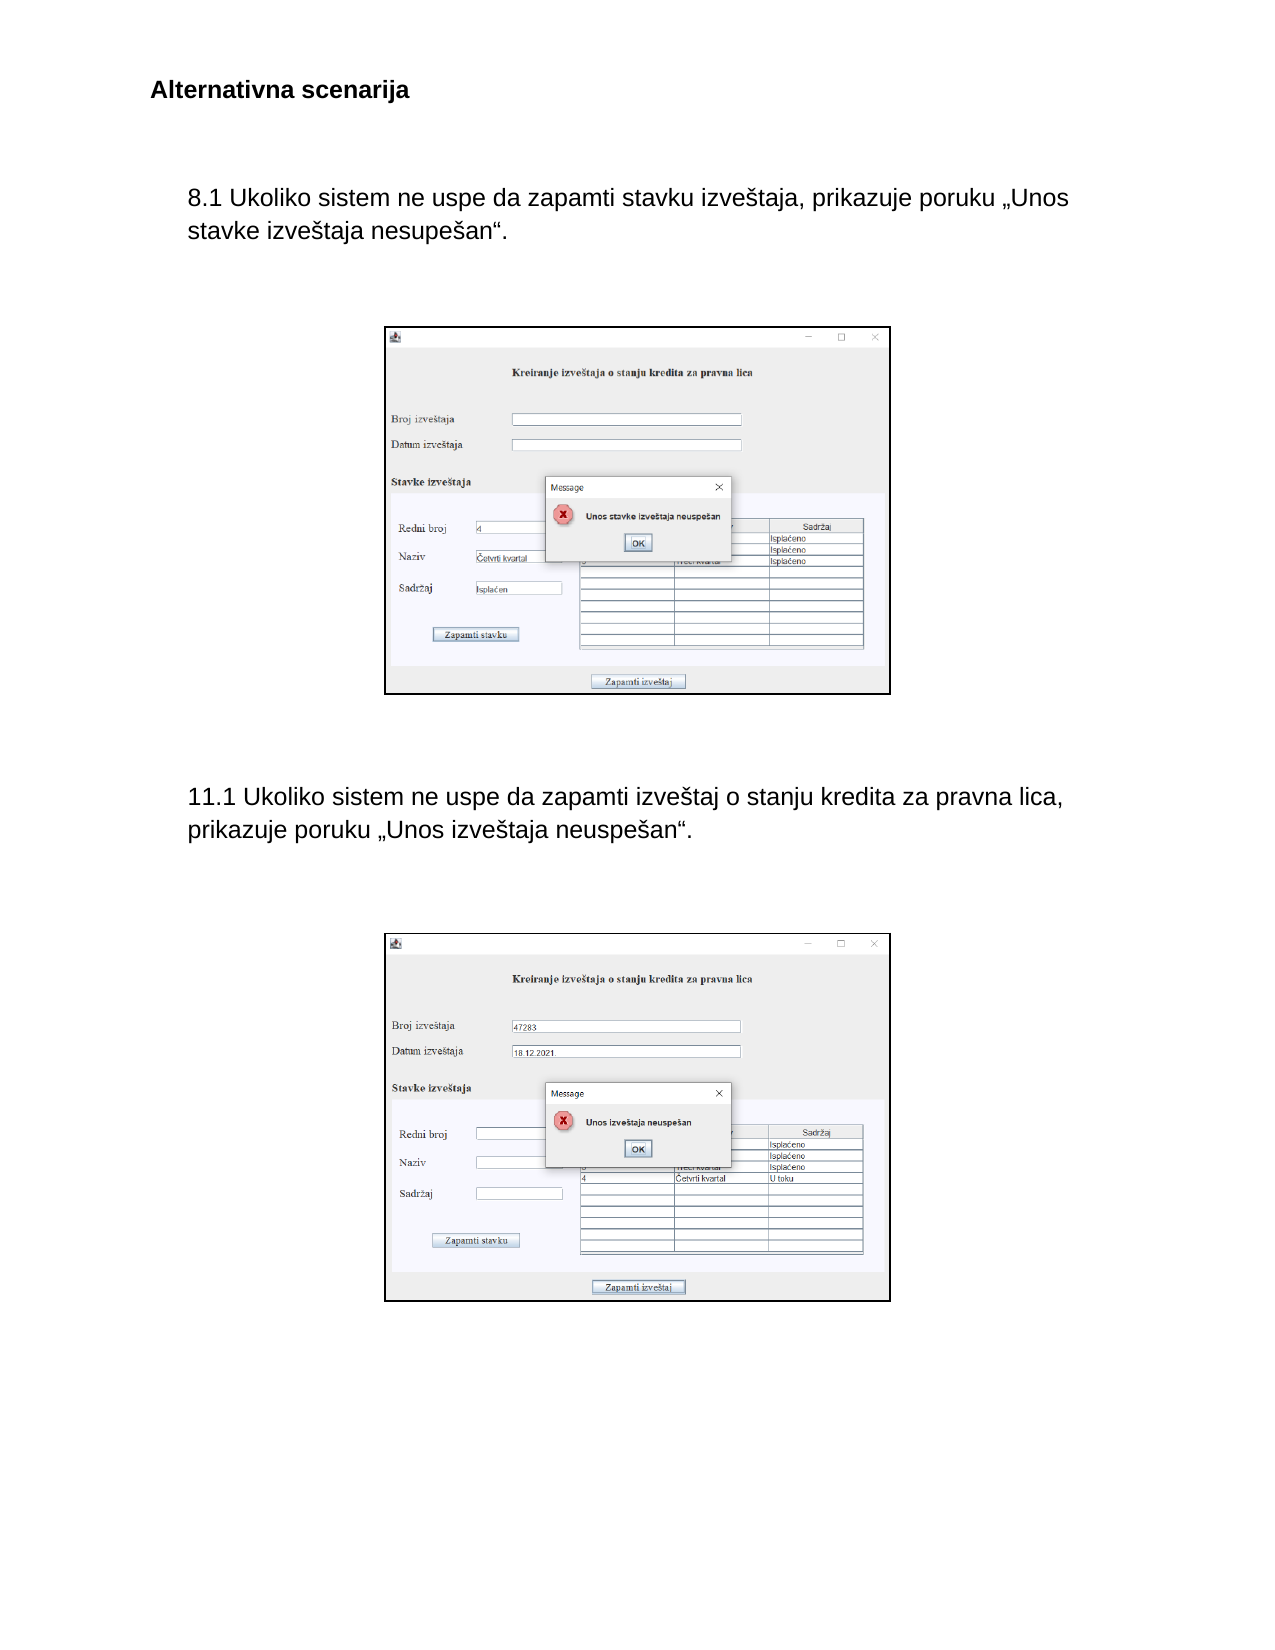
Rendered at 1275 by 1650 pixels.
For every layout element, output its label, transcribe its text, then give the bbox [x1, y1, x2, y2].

picture [386, 934, 889, 1300]
picture [386, 328, 889, 693]
text Alternativna scenarija [150, 75, 1125, 104]
text 11.1 Ukoliko sistem ne uspe da zapamti izveštaj o stanju kredita za pravna lica, prikazuje poruku „Unos izveštaja neuspešan“. [187, 782, 1125, 843]
text 8.1 Ukoliko sistem ne uspe da zapamti stavku izveštaja, prikazuje poruku „Unos stavke izveštaja nesupešan“. [187, 183, 1125, 244]
